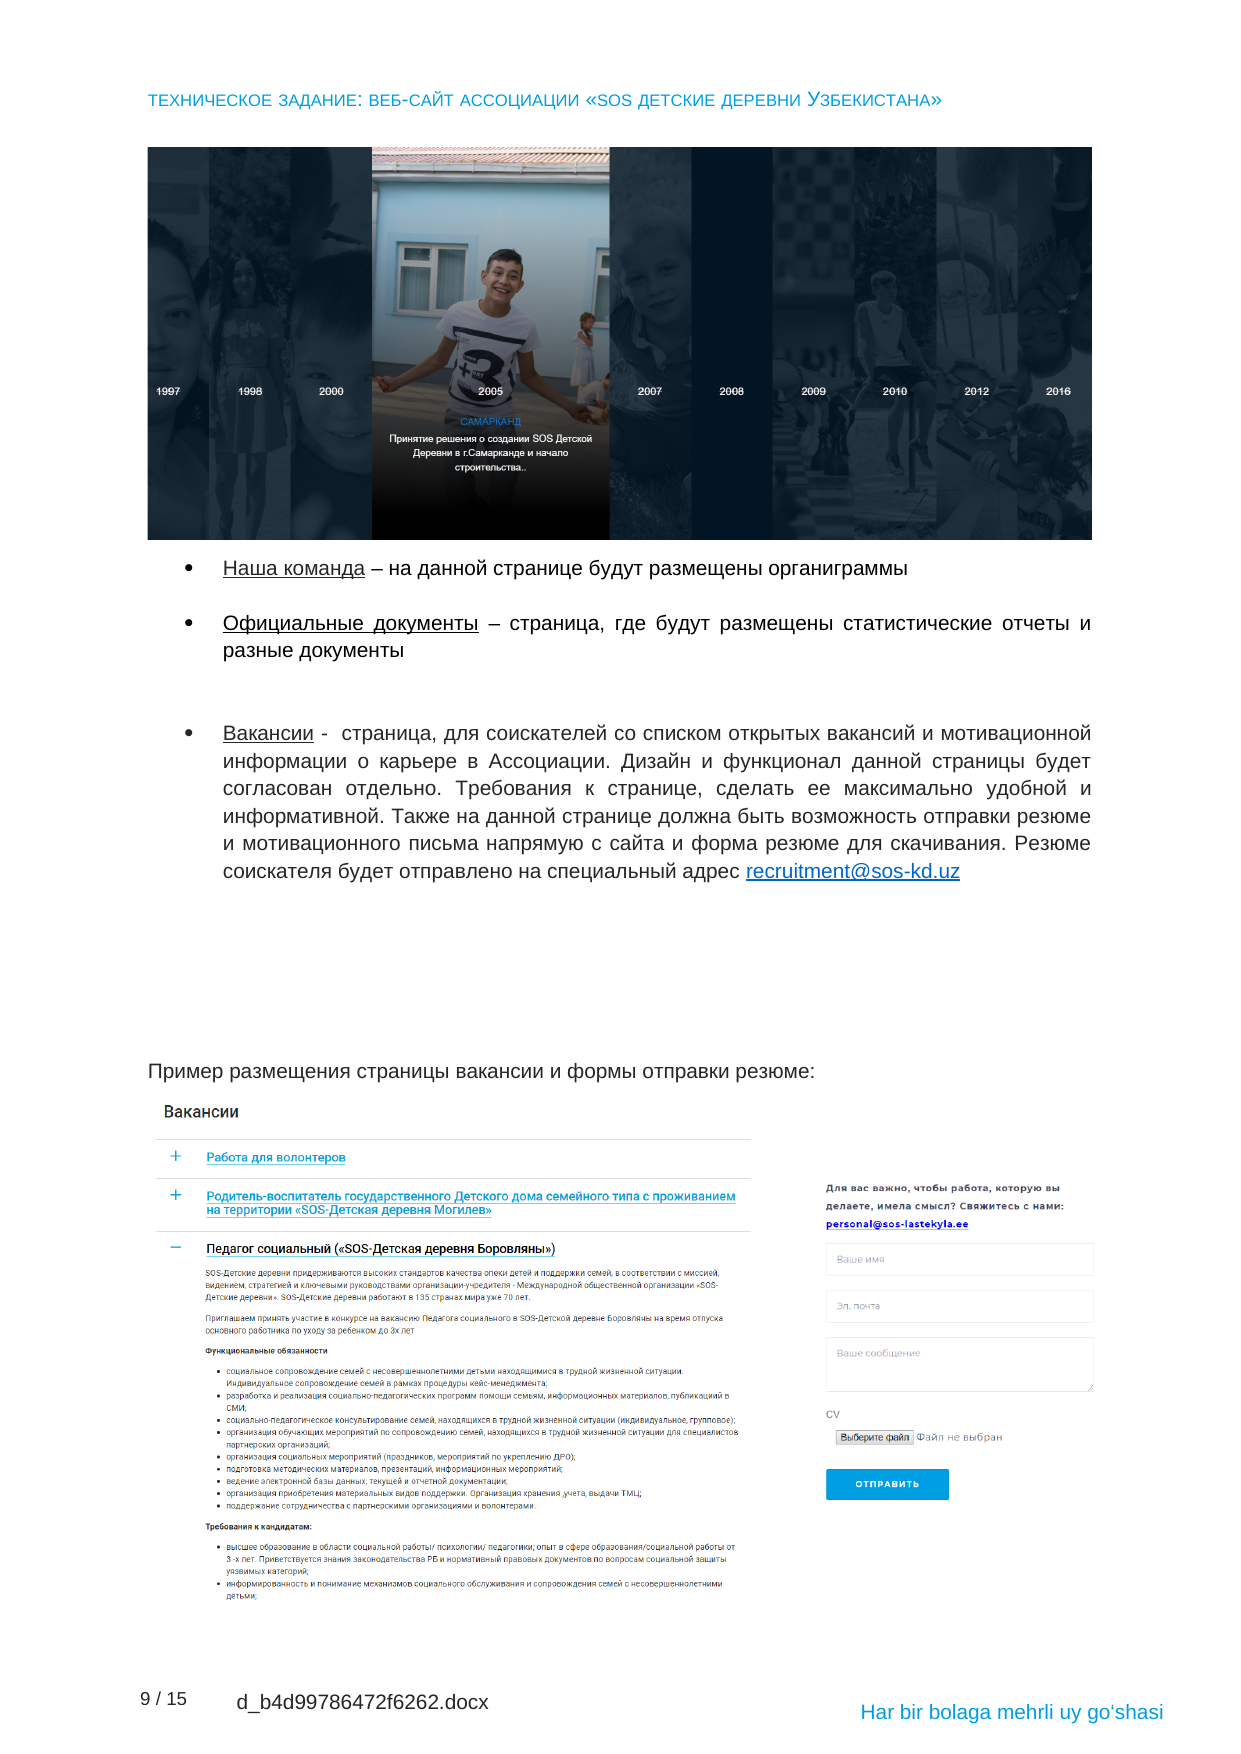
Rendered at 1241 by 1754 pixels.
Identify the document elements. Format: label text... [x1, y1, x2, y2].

list Официальные документы – страница, где будут размещены статистические отчеты и разные документы [185, 611, 1092, 662]
picture [322, 95, 330, 106]
picture [755, 95, 764, 106]
picture [147, 1098, 1169, 1603]
list Наша команда – на данной странице будут размещены органиграммы [185, 556, 1092, 580]
picture [147, 147, 1092, 540]
list Вакансии - страница, для соискателей со списком открытых вакансий и мотивационной информации о карьере в Ассоциации. Дизайн и функционал данной страницы будет согласован отдельно. Требования к странице, сделать ее максимально удобной и информативной. Также на данной странице должна быть возможность отправки резюме и мотивационного письма напрямую с сайта и форма резюме для скачивания. Резюме соискателя будет отправлено на специальный адрес recruitment@sos-kd.uz [185, 721, 1092, 882]
picture [346, 95, 355, 106]
text Пример размещения страницы вакансии и формы отправки резюме: [148, 1058, 1092, 1082]
